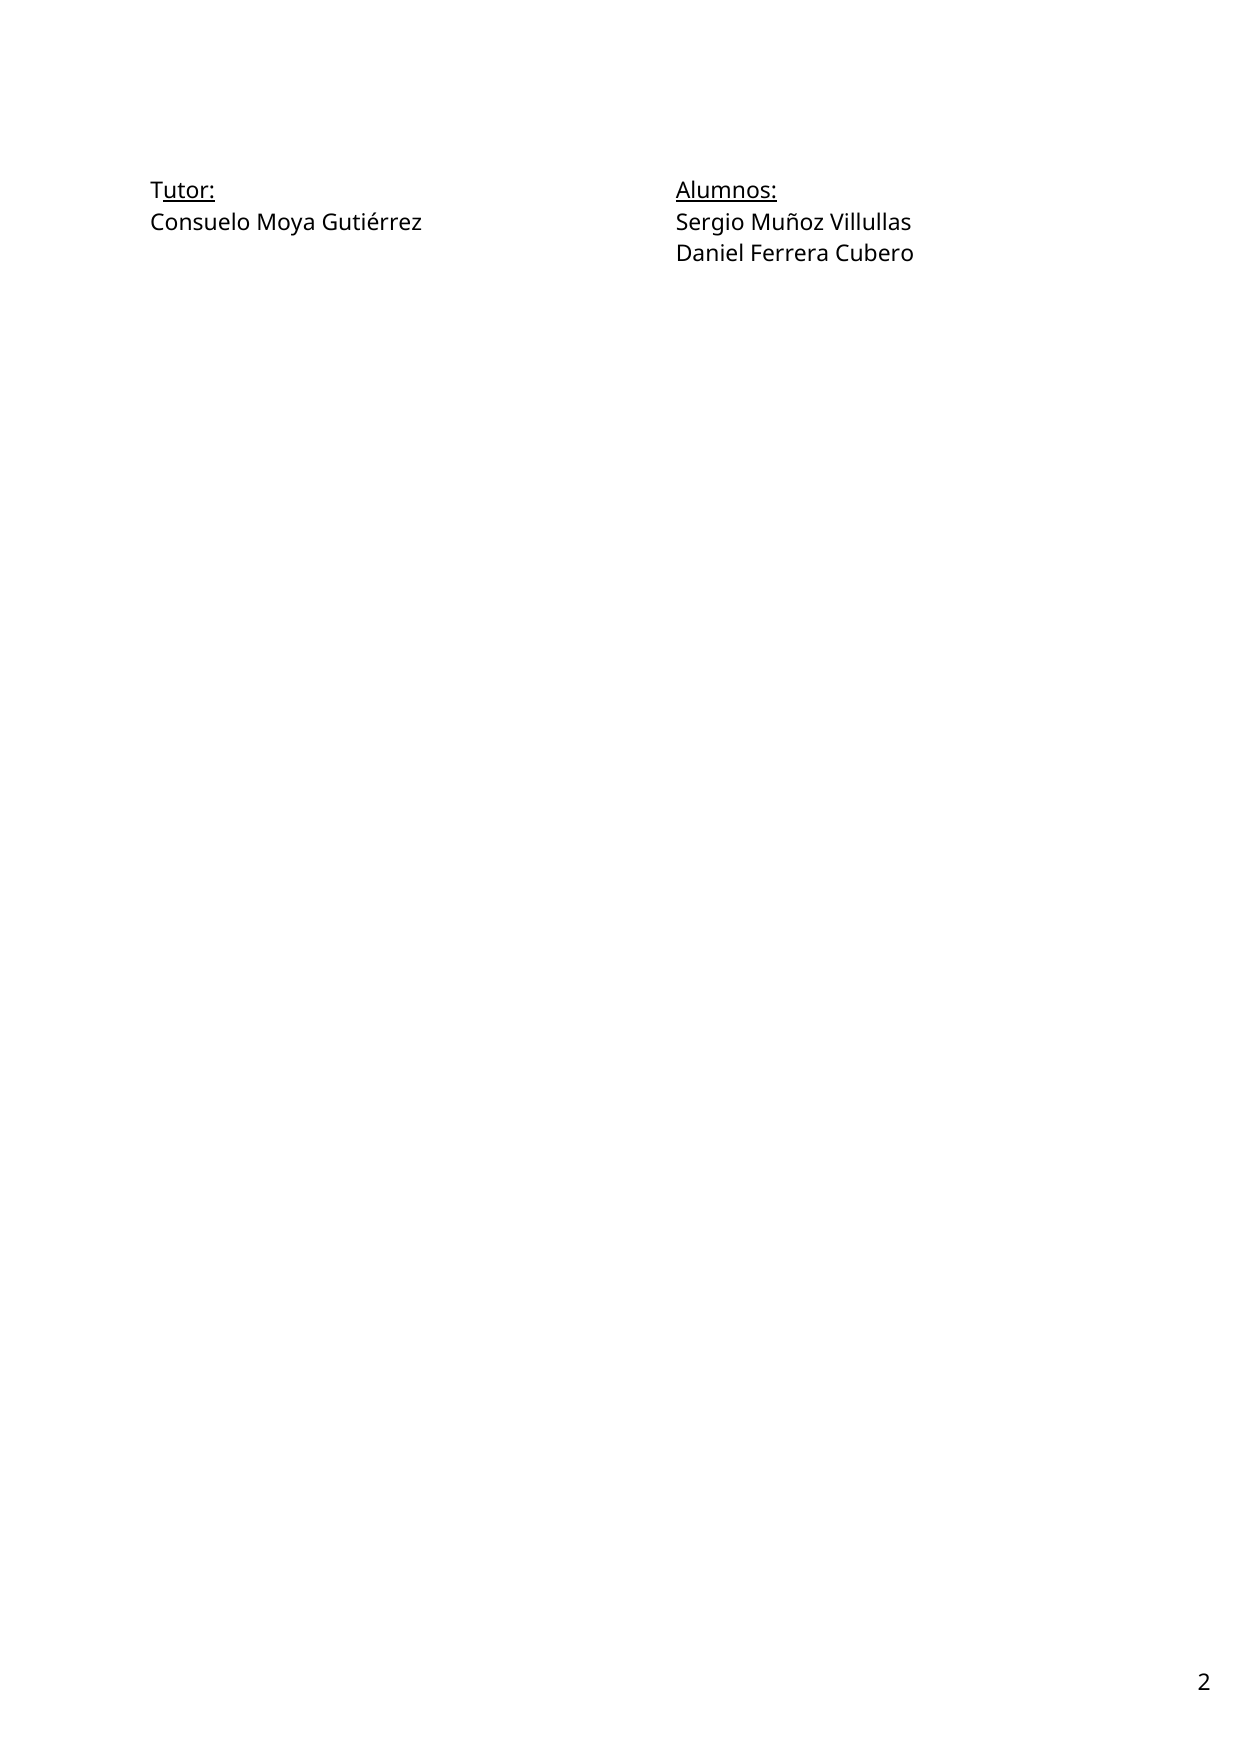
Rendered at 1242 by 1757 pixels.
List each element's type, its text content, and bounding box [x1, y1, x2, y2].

text Tutor: Alumnos: [150, 174, 1210, 205]
text Consuelo Moya Gutiérrez Sergio Muñoz Villullas [150, 206, 968, 237]
text Daniel Ferrera Cubero [150, 237, 968, 268]
